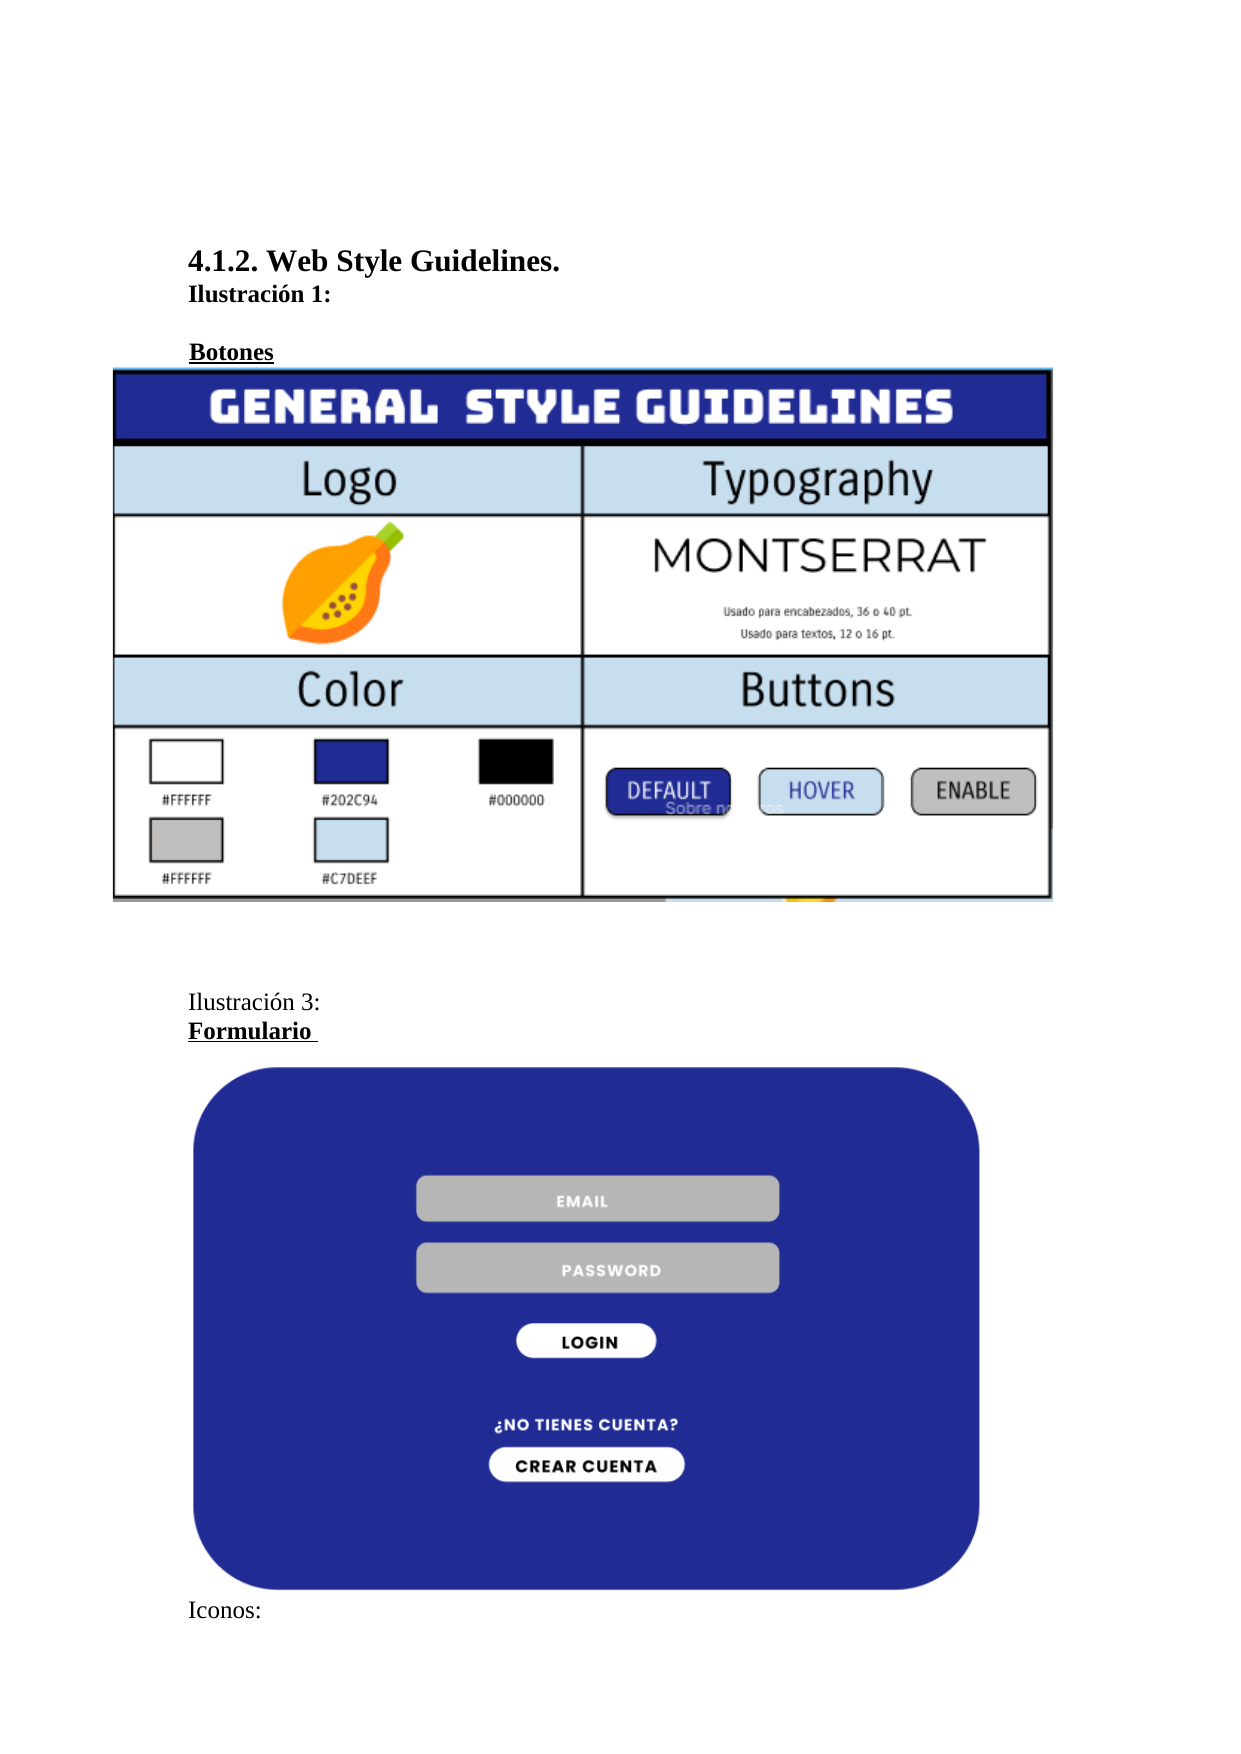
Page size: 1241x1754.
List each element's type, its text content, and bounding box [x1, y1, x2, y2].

picture [187, 1045, 989, 1595]
picture [112, 366, 1054, 902]
text Ilustración 3: [188, 987, 1059, 1015]
text Botones [189, 337, 1059, 366]
text Ilustración 1: [188, 279, 1059, 307]
text Iconos: [188, 1595, 1059, 1624]
text 4.1.2. Web Style Guidelines. [188, 242, 1059, 278]
text Formulario [188, 1016, 1059, 1044]
